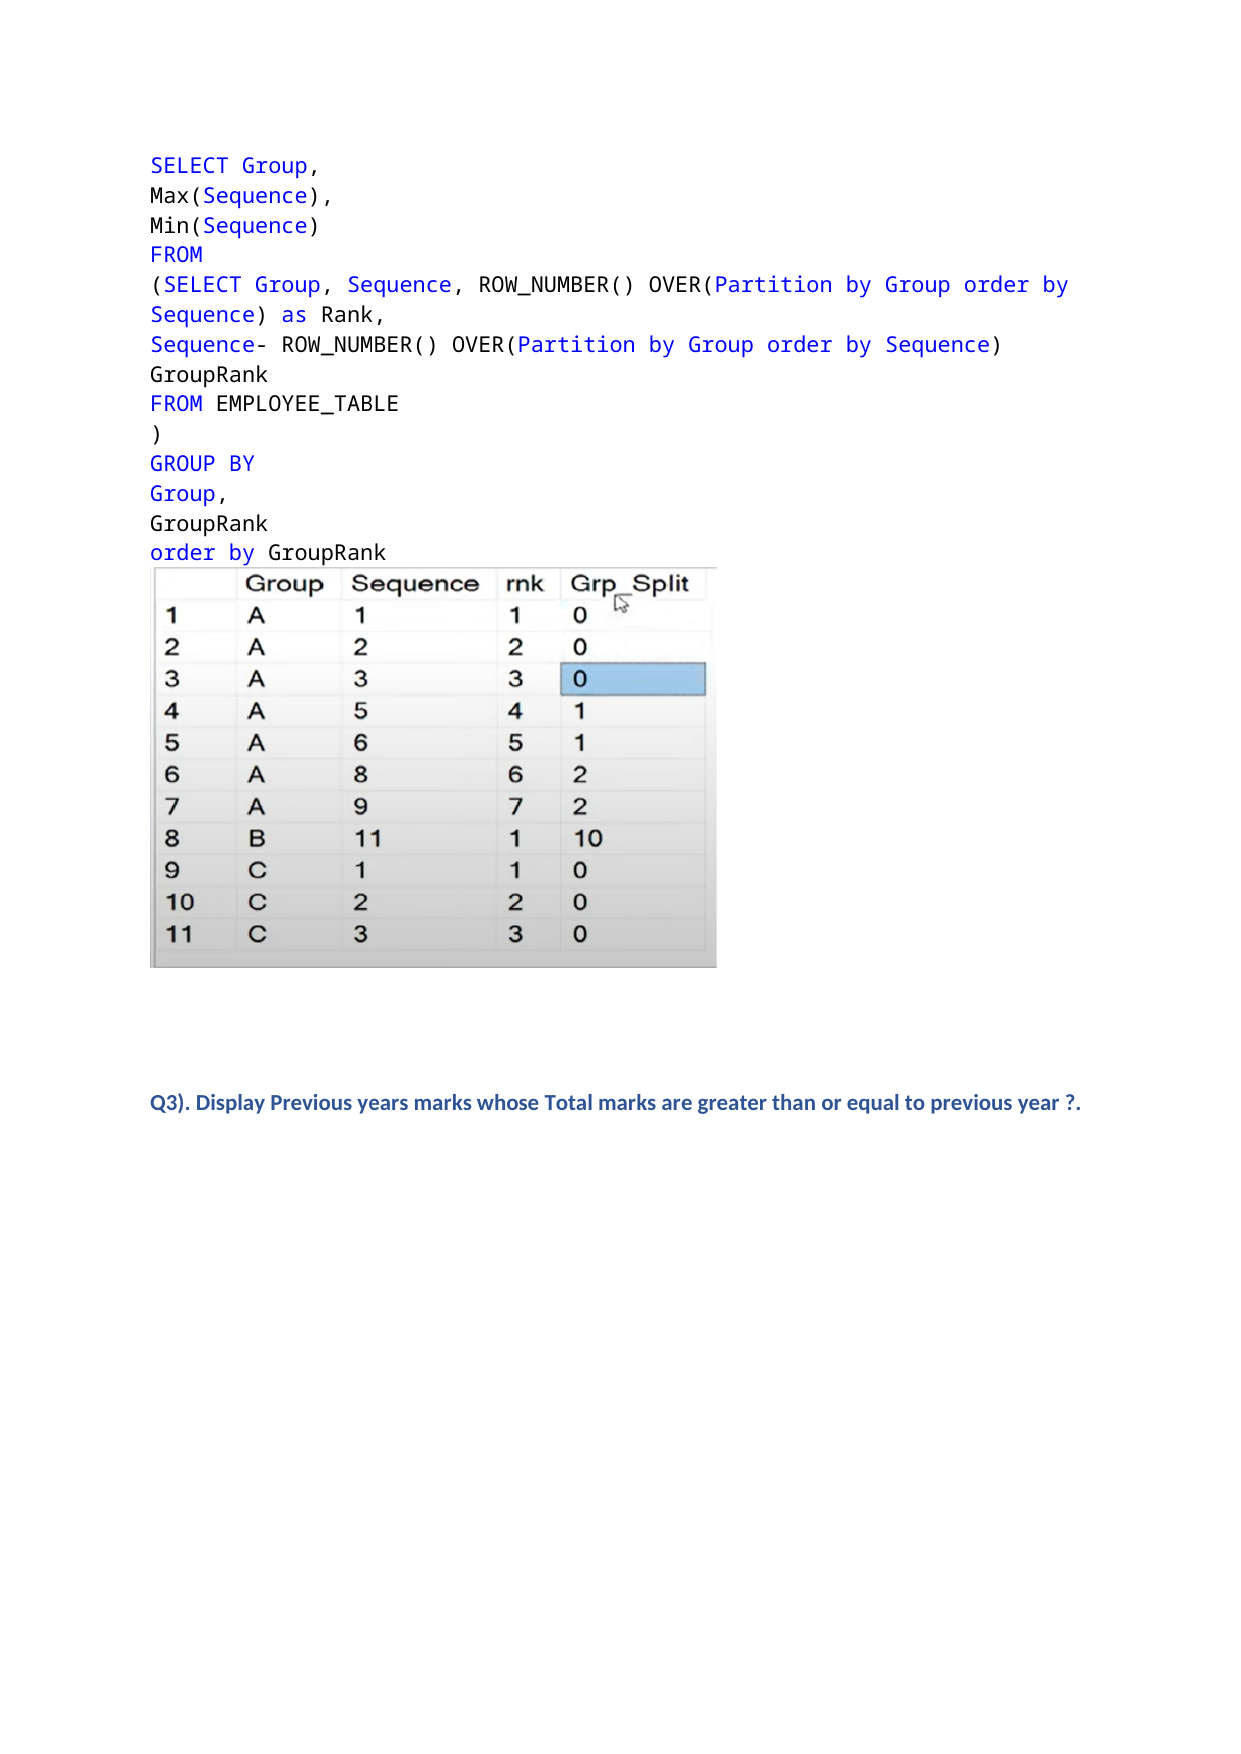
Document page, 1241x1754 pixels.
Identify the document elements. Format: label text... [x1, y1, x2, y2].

text Sequence- ROW_NUMBER() OVER(Partition by Group order by Sequence) GroupRank [150, 329, 1090, 388]
text order by GroupRank [150, 537, 1090, 567]
text FROM [150, 239, 1090, 269]
text SELECT Group, [150, 150, 1090, 180]
text FROM EMPLOYEE_TABLE [150, 388, 1090, 418]
text Group, [150, 478, 1090, 507]
text ) [150, 418, 1090, 448]
text Q3). Display Previous years marks whose Total marks are greater than or equal to previous year ?. [150, 1086, 1090, 1116]
text Min(Sequence) [150, 209, 1090, 239]
text (SELECT Group, Sequence, ROW_NUMBER() OVER(Partition by Group order by Sequence) as Rank, [150, 269, 1090, 329]
text GROUP BY [150, 448, 1090, 478]
picture [150, 567, 717, 968]
text GroupRank [150, 507, 1090, 537]
text Max(Sequence), [150, 180, 1090, 209]
